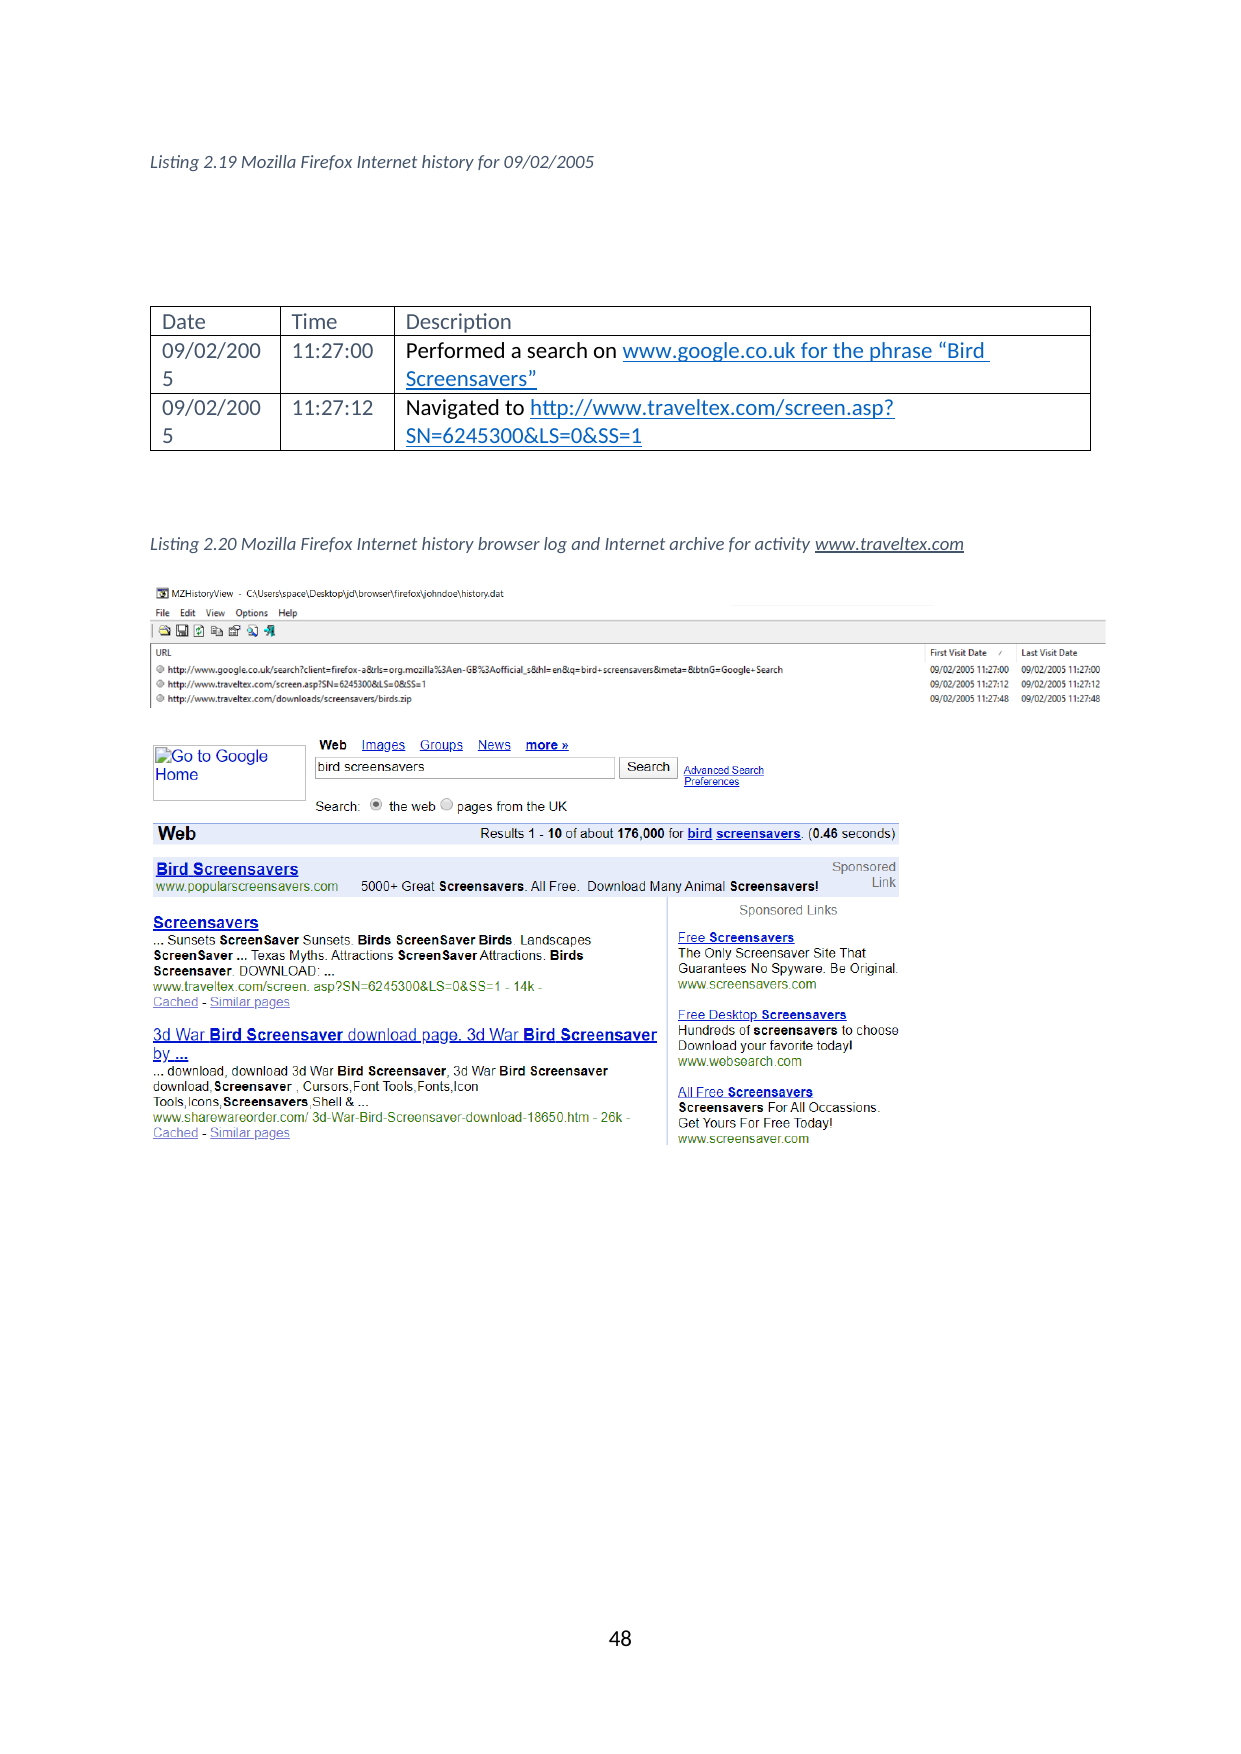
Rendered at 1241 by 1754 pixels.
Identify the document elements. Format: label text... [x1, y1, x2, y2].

table_cell Performed a search on www.google.co.uk for the phrase “Bird Screensavers” [395, 336, 1090, 392]
picture [150, 736, 901, 1145]
table_header Date [151, 307, 280, 335]
table_cell Navigated to http://www.traveltex.com/screen.asp?SN=6245300&LS=0&SS=1 [395, 394, 1090, 449]
table_header Time [281, 307, 394, 335]
text Listing 2.20 Mozilla Firefox Internet history browser log and Internet archive for activity www.traveltex.com [150, 532, 1090, 555]
table_cell 11:27:12 [281, 394, 394, 449]
text Listing 2.19 Mozilla Firefox Internet history for 09/02/2005 [150, 150, 1090, 173]
table_cell 09/02/2005 [151, 394, 280, 449]
table_cell 11:27:00 [281, 336, 394, 392]
picture [150, 583, 1106, 708]
table_cell 09/02/2005 [151, 336, 280, 392]
table_header Description [395, 307, 1090, 335]
